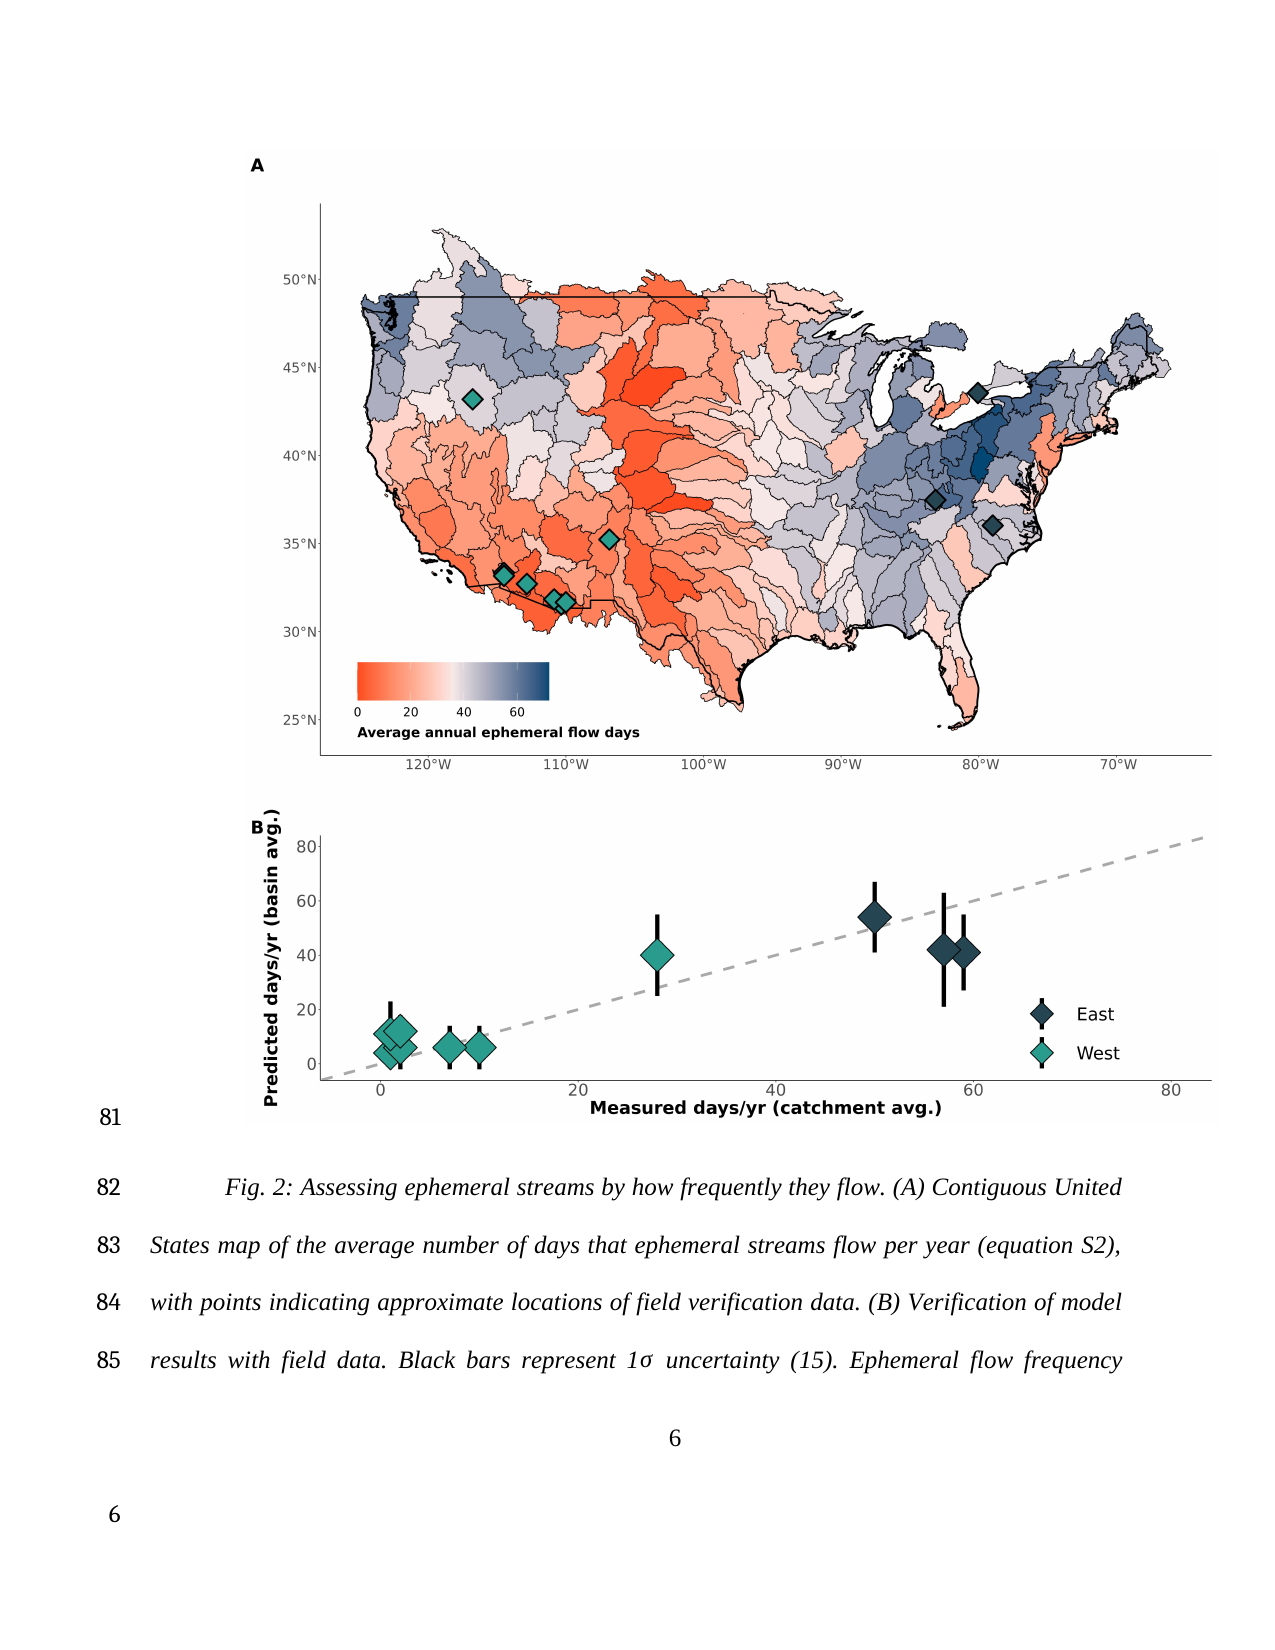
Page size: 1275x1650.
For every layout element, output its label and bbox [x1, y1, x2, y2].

picture [243, 150, 1219, 1125]
text [150, 1172, 1125, 1374]
